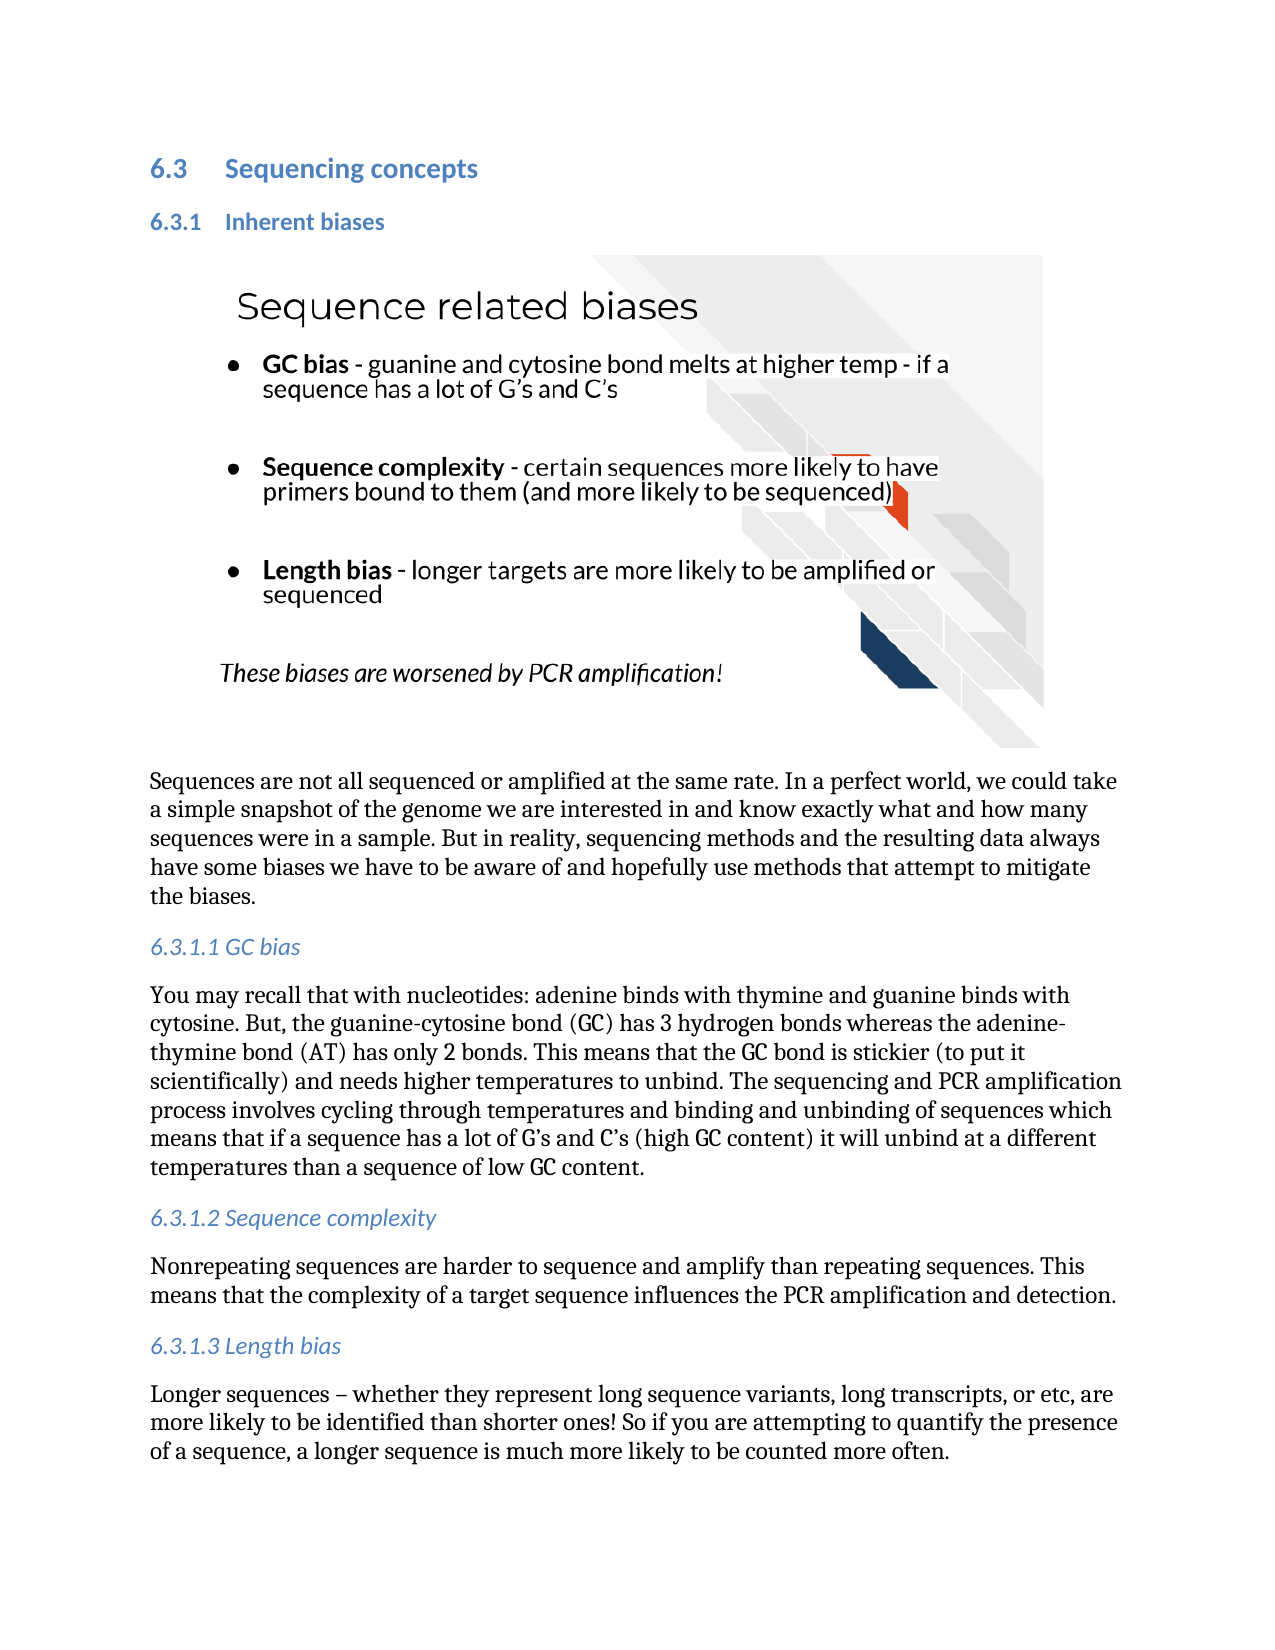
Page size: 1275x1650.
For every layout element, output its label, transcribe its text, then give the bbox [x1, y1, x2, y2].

text You may recall that with nucleotides: adenine binds with thymine and guanine binds with cytosine. But, the guanine-cytosine bond (GC) has 3 hydrogen bonds whereas the adenine-thymine bond (AT) has only 2 bonds. This means that the GC bond is stickier (to put it scientifically) and needs higher temperatures to unbind. The sequencing and PCR amplification process involves cycling through temperatures and binding and unbinding of sequences which means that if a sequence has a lot of G’s and C’s (high GC content) it will unbind at a different temperatures than a sequence of low GC content. [150, 981, 1125, 1182]
subtitle 6.3.1.3 Length bias [150, 1330, 1125, 1361]
subtitle 6.3.1 Inherent biases [150, 206, 1125, 237]
picture [168, 255, 1044, 748]
subtitle 6.3.1.2 Sequence complexity [150, 1203, 1125, 1233]
text Nonrepeating sequences are harder to sequence and amplify than repeating sequences. This means that the complexity of a target sequence influences the PCR amplification and detection. [150, 1252, 1125, 1309]
subtitle 6.3.1.1 GC bias [150, 931, 1125, 962]
text Longer sequences – whether they represent long sequence variants, long transcripts, or etc, are more likely to be identified than shorter ones! So if you are attempting to quantify the presence of a sequence, a longer sequence is much more likely to be counted more often. [150, 1379, 1125, 1466]
subtitle 6.3 Sequencing concepts [150, 150, 1125, 186]
text Sequences are not all sequenced or amplified at the same rate. In a perfect world, we could take a simple snapshot of the genome we are interested in and know exactly what and how many sequences were in a sample. But in reality, sequencing methods and the resulting data always have some biases we have to be aware of and hopefully use methods that attempt to mitigate the biases. [150, 767, 1125, 910]
